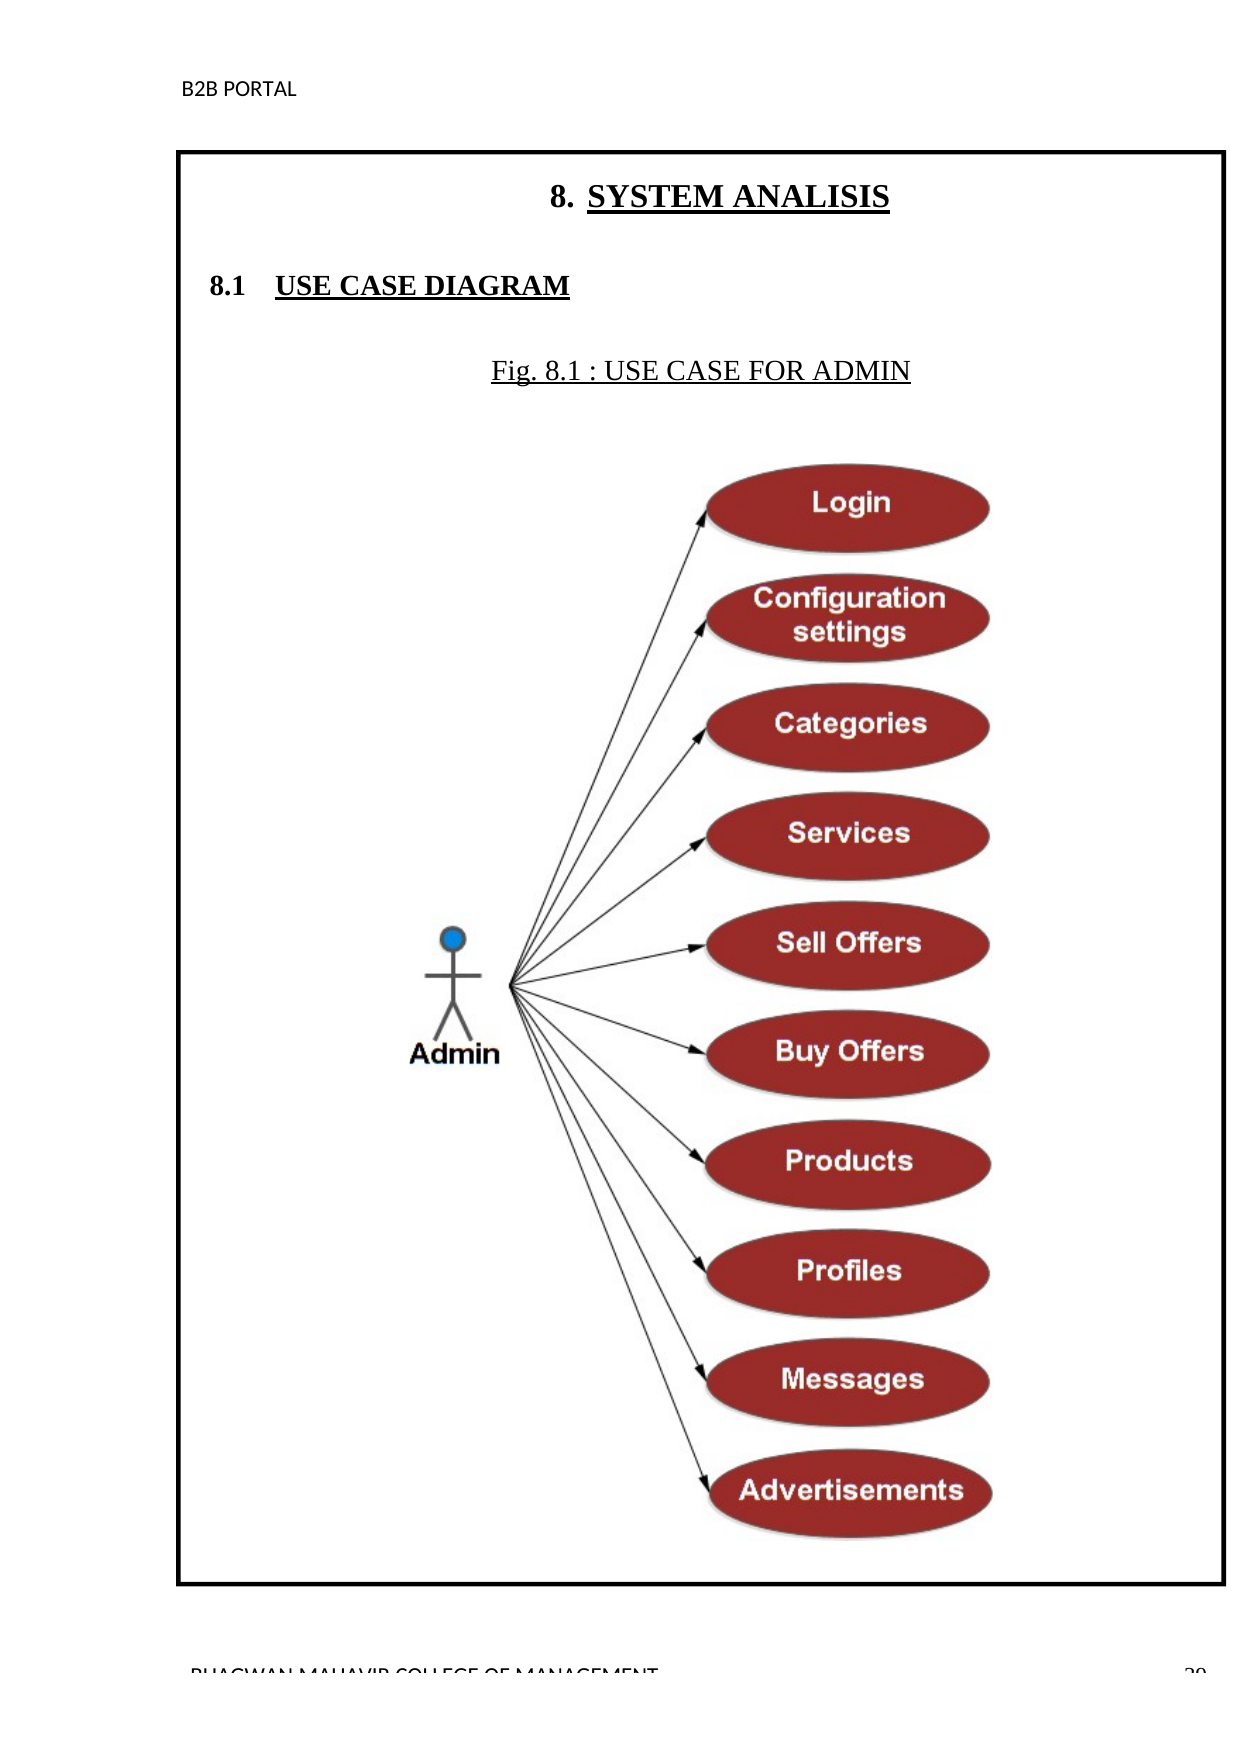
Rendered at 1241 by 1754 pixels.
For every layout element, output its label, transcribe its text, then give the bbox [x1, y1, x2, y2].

text Fig. 8.1 : USE CASE FOR ADMIN [235, 353, 1167, 387]
picture [409, 463, 993, 1541]
subtitle 8.1 USE CASE DIAGRAM [209, 268, 1240, 301]
subtitle SYSTEM ANALISIS [549, 177, 1240, 215]
